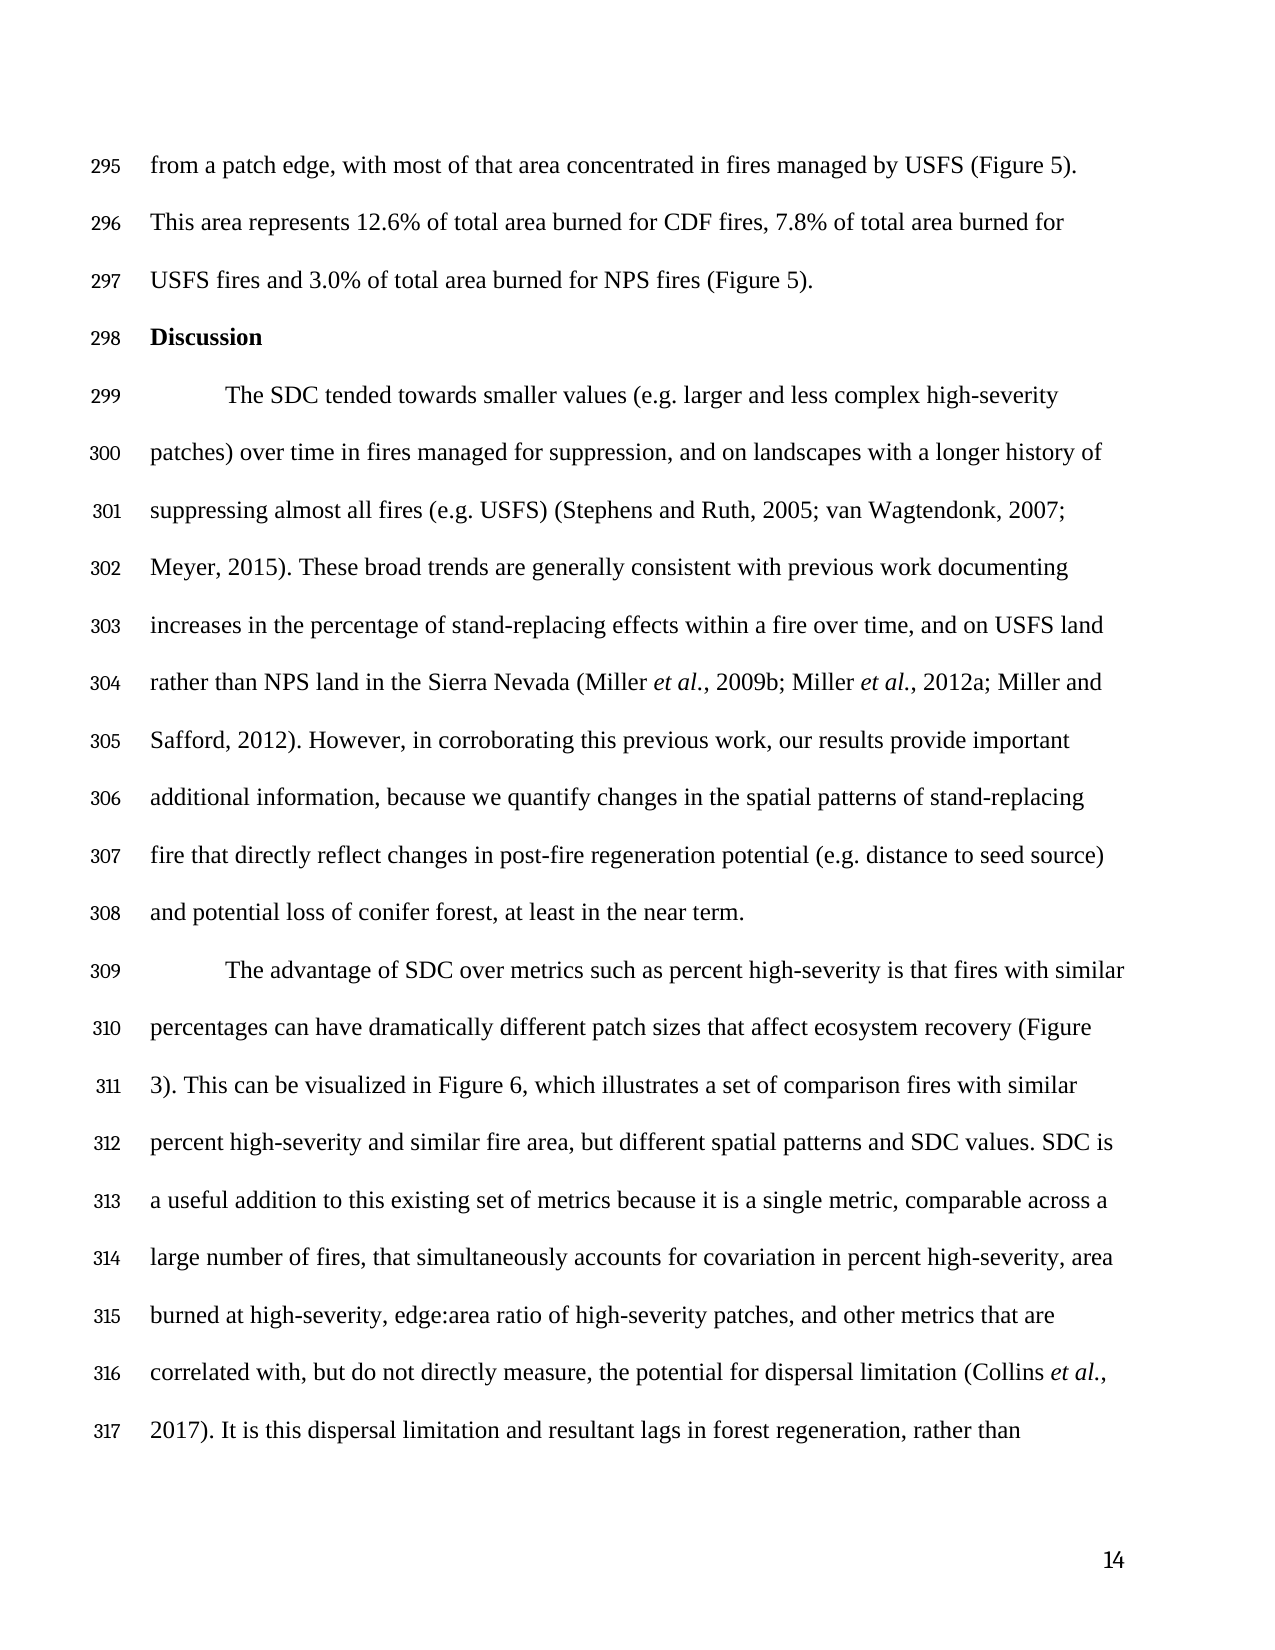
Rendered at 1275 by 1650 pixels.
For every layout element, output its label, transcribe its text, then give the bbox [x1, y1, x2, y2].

text Discussion [150, 322, 1125, 351]
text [150, 955, 1125, 1444]
text The SDC tended towards smaller values (e.g. larger and less complex high-severity patches) over time in fires managed for suppression, and on landscapes with a longer history of suppressing almost all fires (e.g. USFS) (Stephens and Ruth, 2005; van Wagtendonk, 2007; Meyer, 2015). These broad trends are generally consistent with previous work documenting increases in the percentage of stand-replacing effects within a fire over time, and on USFS land rather than NPS land in the Sierra Nevada (Miller et al., 2009b; Miller et al., 2012a; Miller and Safford, 2012). However, in corroborating this previous work, our results provide important additional information, because we quantify changes in the spatial patterns of stand-replacing fire that directly reflect changes in post-fire regeneration potential (e.g. distance to seed source) and potential loss of conifer forest, at least in the near term. [150, 380, 1125, 926]
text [150, 150, 1125, 294]
